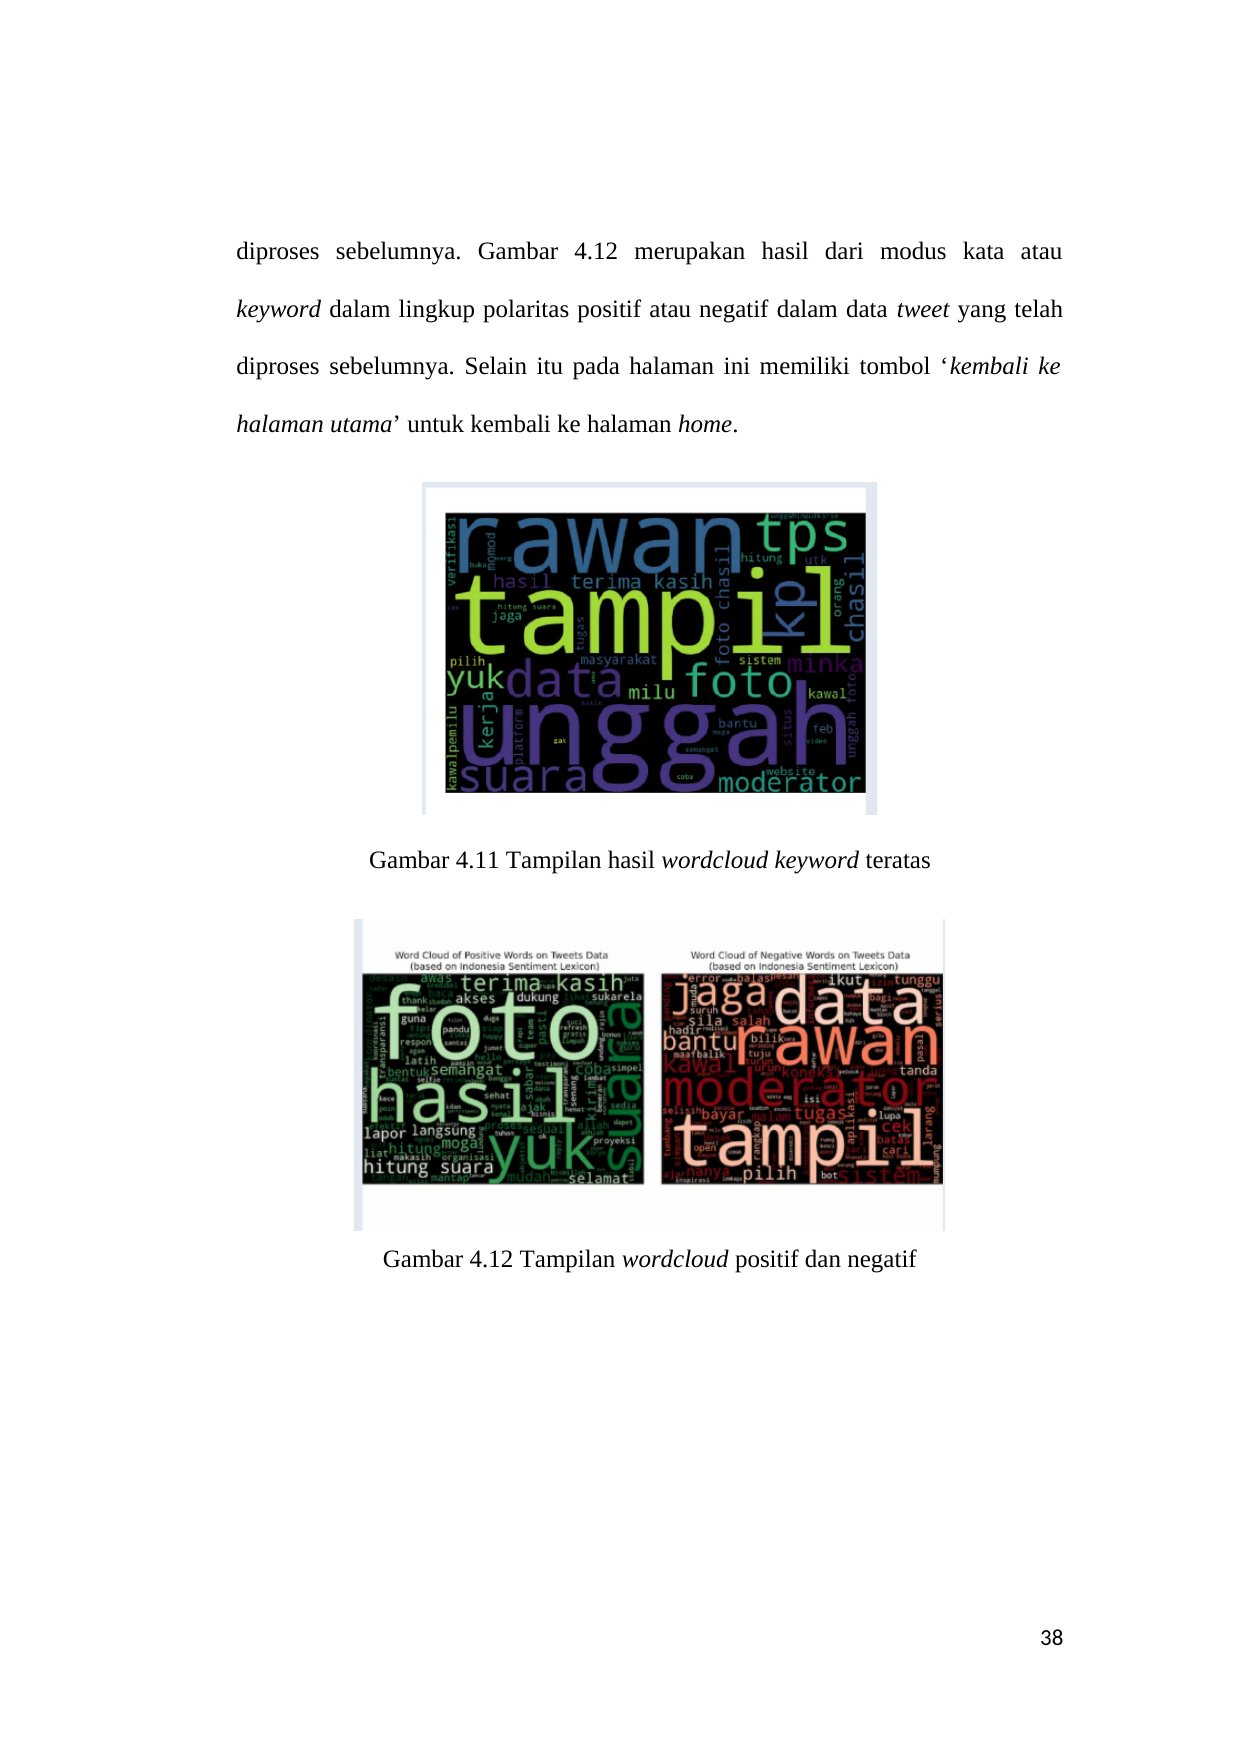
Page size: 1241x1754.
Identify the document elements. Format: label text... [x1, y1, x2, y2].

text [236, 236, 1063, 437]
text Gambar 4.12 Tampilan wordcloud positif dan negatif [236, 1244, 1063, 1273]
picture [354, 919, 946, 1231]
picture [422, 482, 878, 815]
text Gambar 4.11 Tampilan hasil wordcloud keyword teratas [236, 845, 1063, 874]
